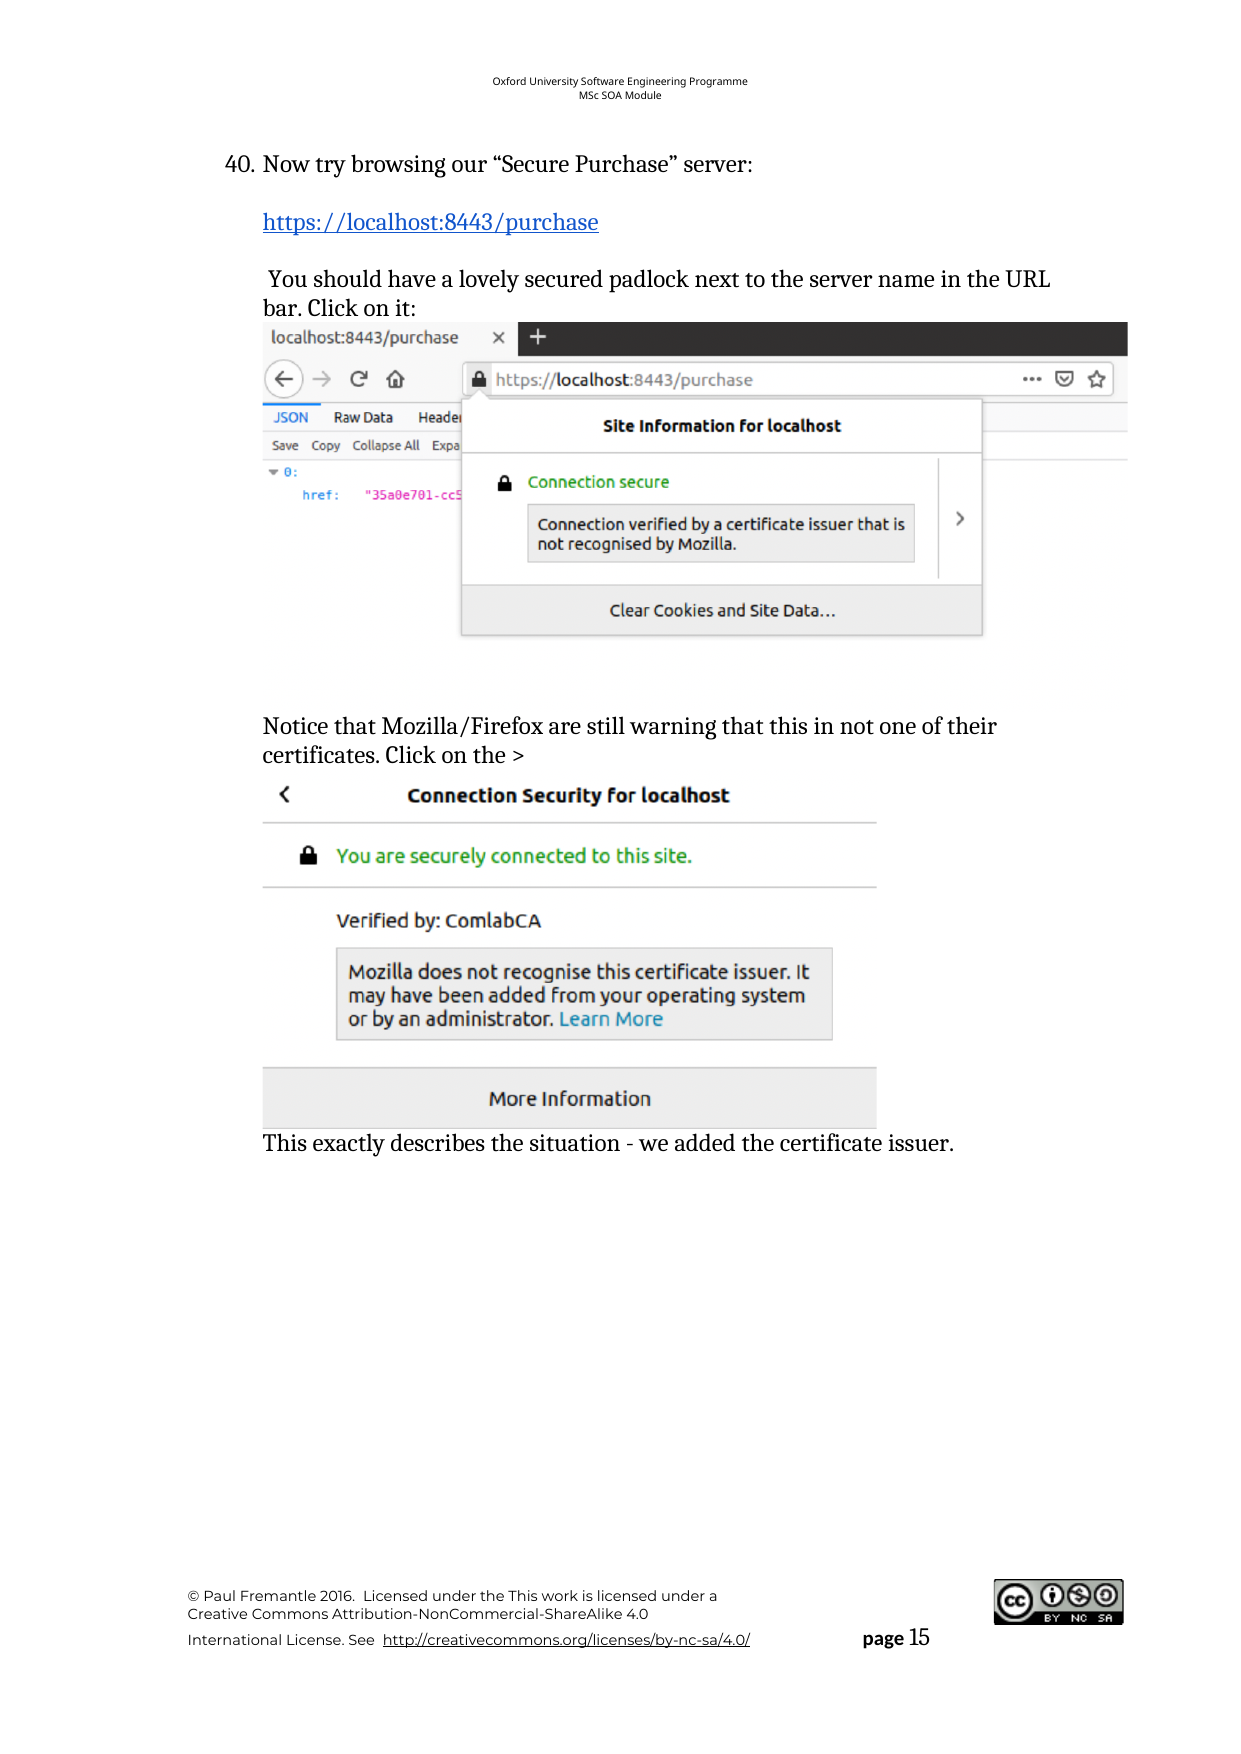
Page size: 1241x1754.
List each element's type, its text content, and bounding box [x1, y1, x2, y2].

picture [993, 1579, 1124, 1625]
picture [262, 322, 1128, 712]
text This exactly describes the situation - we added the certificate issuer. [262, 1129, 1053, 1186]
picture [262, 769, 877, 1129]
